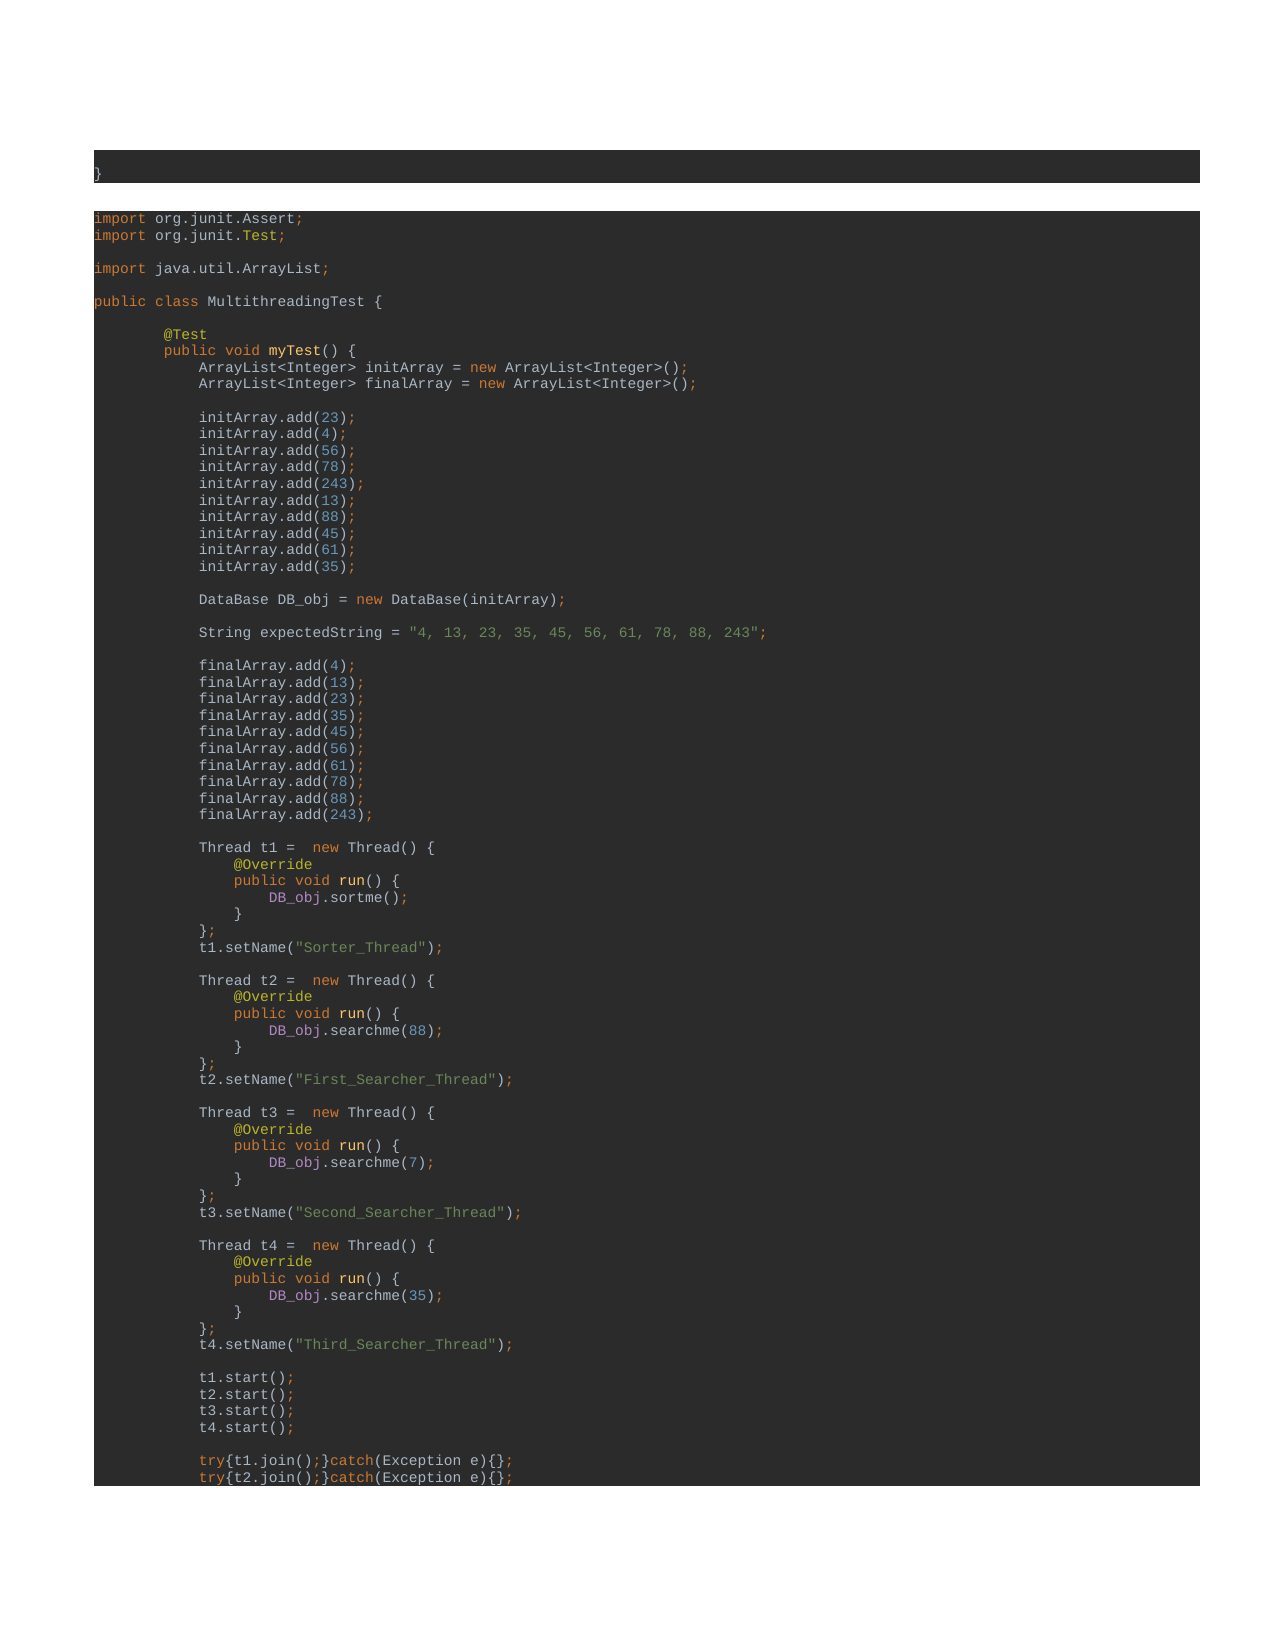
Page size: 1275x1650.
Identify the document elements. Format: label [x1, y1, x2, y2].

text [94, 150, 1200, 183]
text [94, 211, 1200, 1486]
